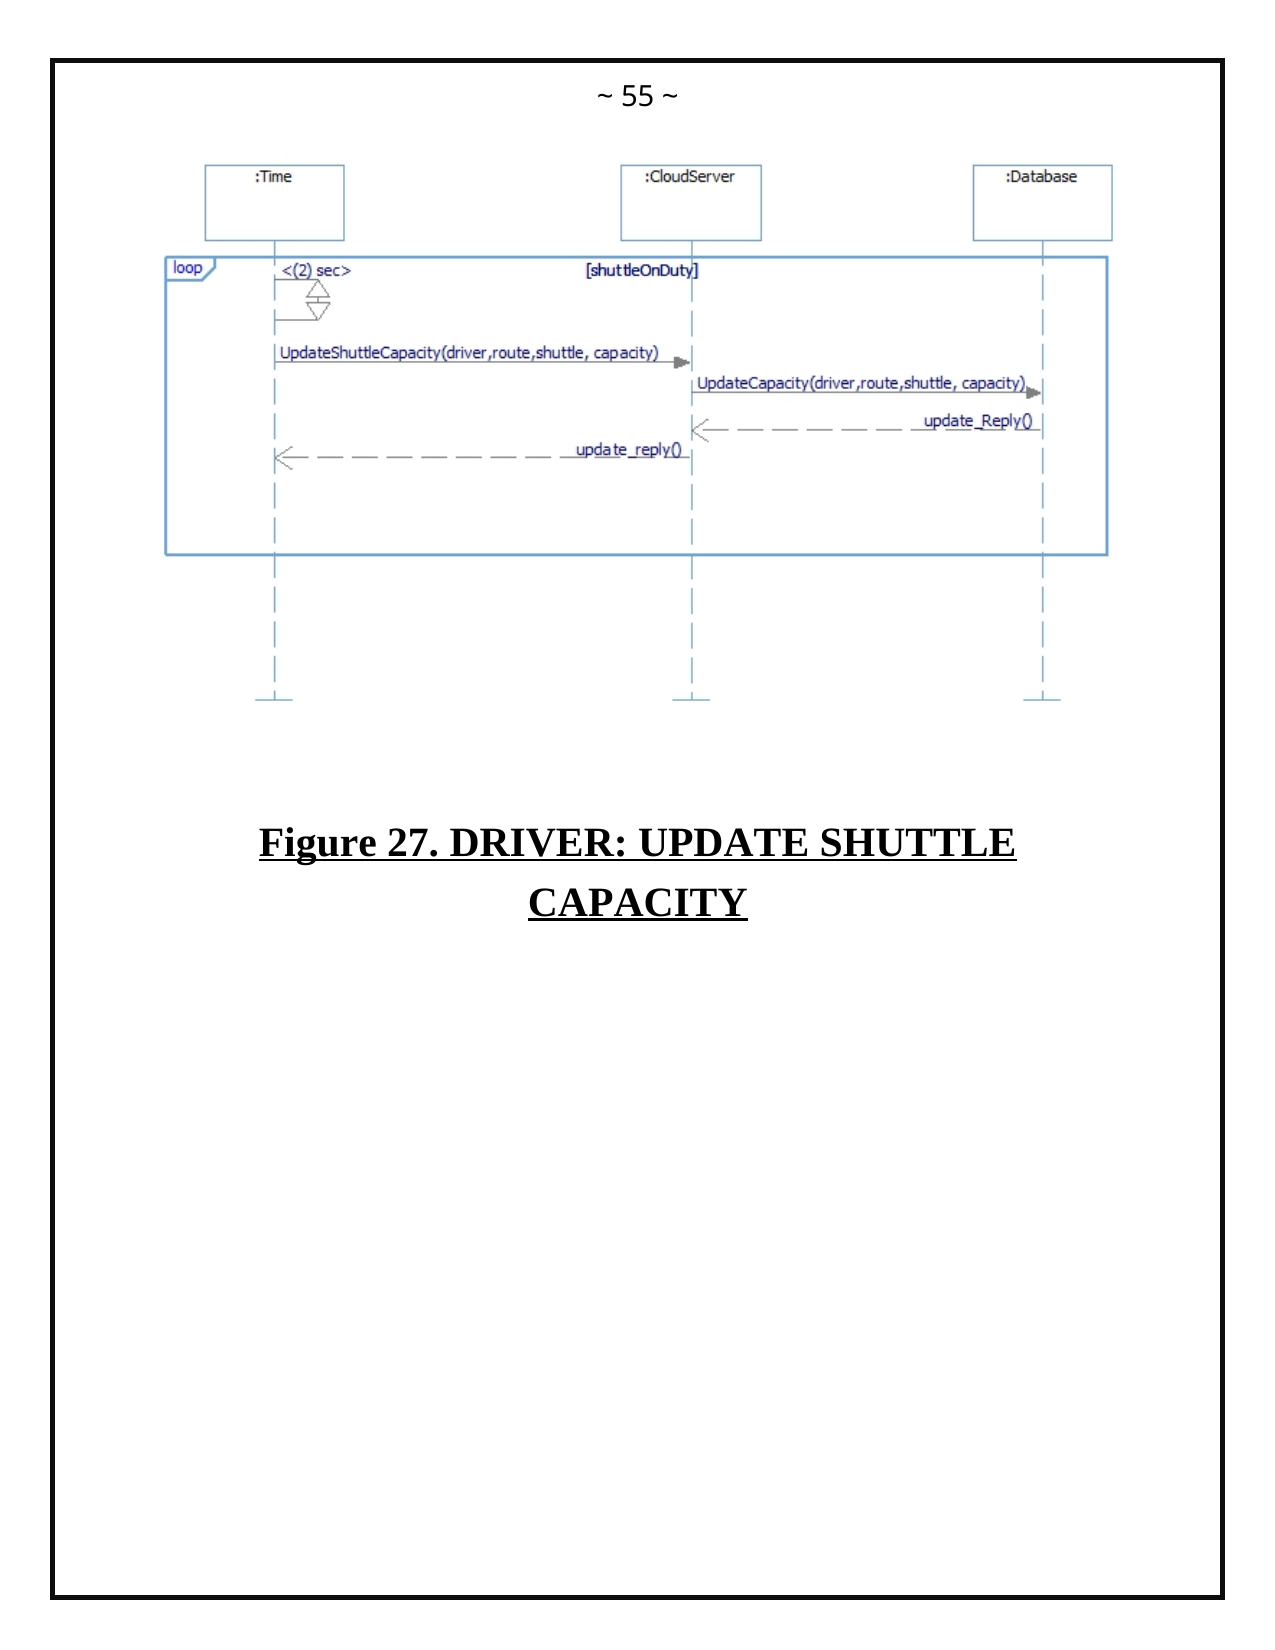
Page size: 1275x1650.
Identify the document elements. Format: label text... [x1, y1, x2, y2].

picture [150, 150, 1125, 714]
text Figure 27. DRIVER: UPDATE SHUTTLE CAPACITY [150, 817, 1125, 925]
